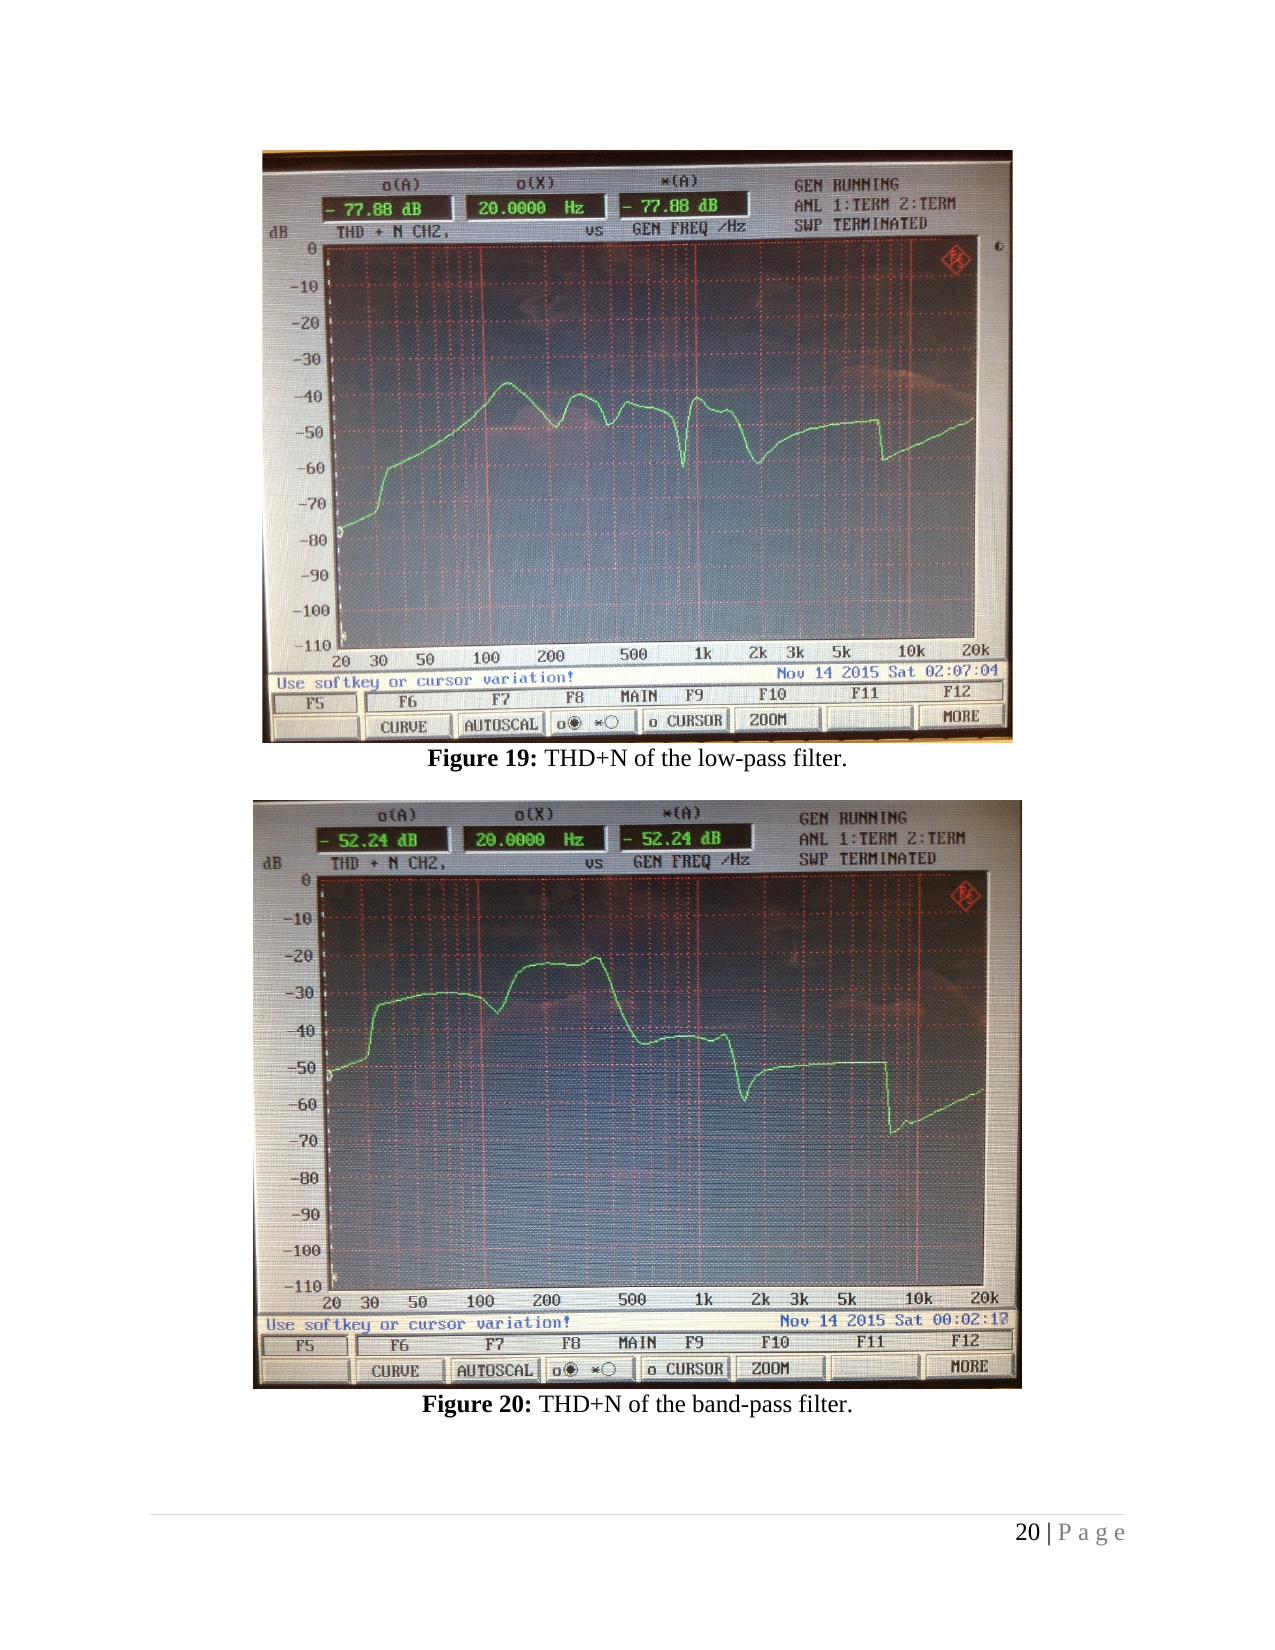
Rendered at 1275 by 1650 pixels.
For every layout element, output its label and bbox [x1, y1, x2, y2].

picture [262, 150, 1013, 743]
picture [253, 800, 1022, 1389]
